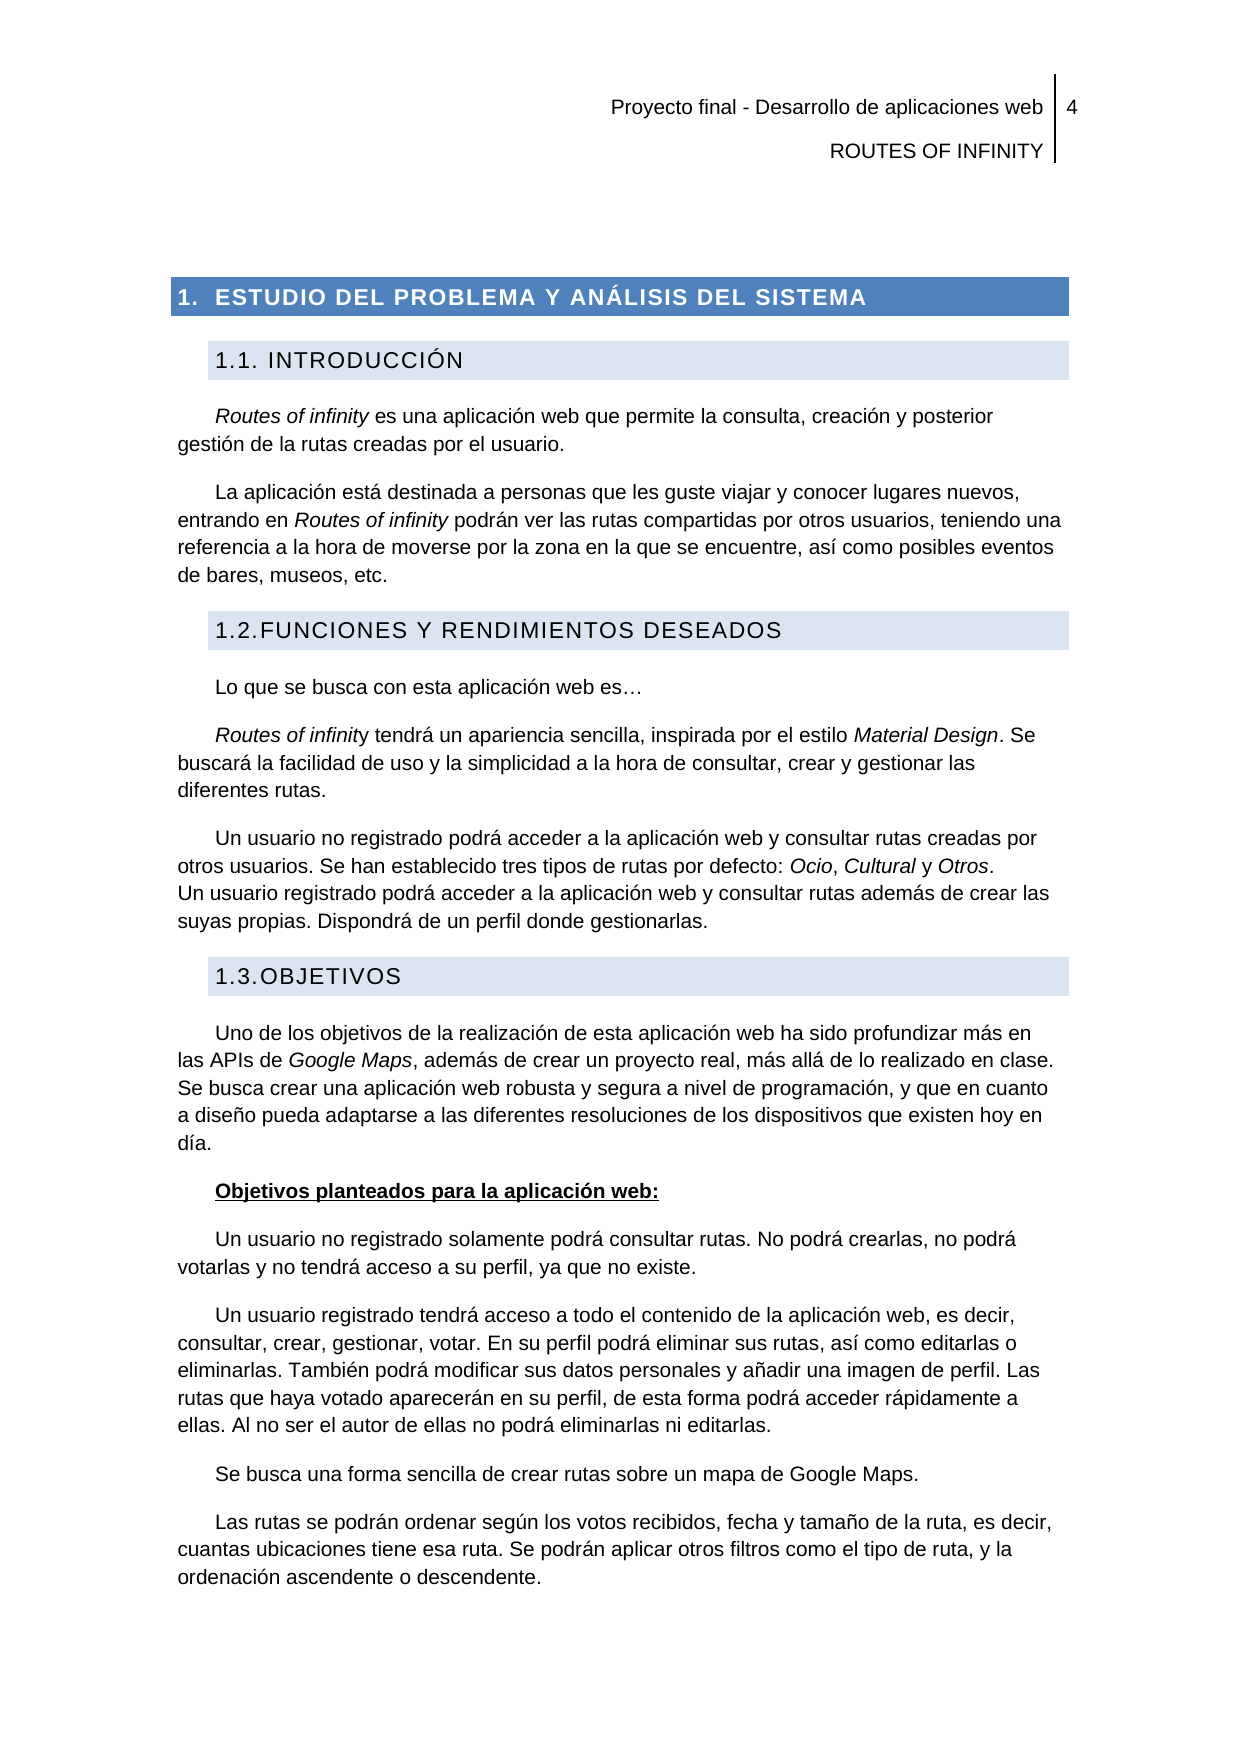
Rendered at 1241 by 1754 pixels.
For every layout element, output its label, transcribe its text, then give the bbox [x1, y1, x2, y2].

text Un usuario no registrado solamente podrá consultar rutas. No podrá crearlas, no podrá votarlas y no tendrá acceso a su perfil, ya que no existe. [177, 1227, 1063, 1279]
subtitle Funciones y rendimientos deseados [215, 617, 1063, 644]
text Un usuario no registrado podrá acceder a la aplicación web y consultar rutas creadas por otros usuarios. Se han establecido tres tipos de rutas por defecto: Ocio, Cultural y Otros. Un usuario registrado podrá acceder a la aplicación web y consultar rutas además de crear las suyas propias. Dispondrá de un perfil donde gestionarlas. [177, 826, 1063, 933]
text Lo que se busca con esta aplicación web es… [177, 674, 1063, 698]
text Objetivos planteados para la aplicación web: [177, 1179, 1063, 1203]
text Un usuario registrado tendrá acceso a todo el contenido de la aplicación web, es decir, consultar, crear, gestionar, votar. En su perfil podrá eliminar sus rutas, así como editarlas o eliminarlas. También podrá modificar sus datos personales y añadir una imagen de perfil. Las rutas que haya votado aparecerán en su perfil, de esta forma podrá acceder rápidamente a ellas. Al no ser el autor de ellas no podrá eliminarlas ni editarlas. [177, 1303, 1063, 1437]
text Se busca una forma sencilla de crear rutas sobre un mapa de Google Maps. [177, 1461, 1063, 1485]
text Routes of infinity tendrá un apariencia sencilla, inspirada por el estilo Material Design. Se buscará la facilidad de uso y la simplicidad a la hora de consultar, crear y gestionar las diferentes rutas. [177, 723, 1063, 802]
subtitle Introducción [215, 347, 1063, 373]
subtitle Estudio del problema y análisis del sistema [177, 284, 1063, 310]
text La aplicación está destinada a personas que les guste viajar y conocer lugares nuevos, entrando en Routes of infinity podrán ver las rutas compartidas por otros usuarios, teniendo una referencia a la hora de moverse por la zona en la que se encuentre, así como posibles eventos de bares, museos, etc. [177, 480, 1063, 587]
text Routes of infinity es una aplicación web que permite la consulta, creación y posterior gestión de la rutas creadas por el usuario. [177, 404, 1063, 456]
text Las rutas se podrán ordenar según los votos recibidos, fecha y tamaño de la ruta, es decir, cuantas ubicaciones tiene esa ruta. Se podrán aplicar otros filtros como el tipo de ruta, y la ordenación ascendente o descendente. [177, 1510, 1063, 1589]
subtitle Objetivos [215, 963, 1063, 990]
text Uno de los objetivos de la realización de esta aplicación web ha sido profundizar más en las APIs de Google Maps, además de crear un proyecto real, más allá de lo realizado en clase. Se busca crear una aplicación web robusta y segura a nivel de programación, y que en cuanto a diseño pueda adaptarse a las diferentes resoluciones de los dispositivos que existen hoy en día. [177, 1021, 1063, 1154]
